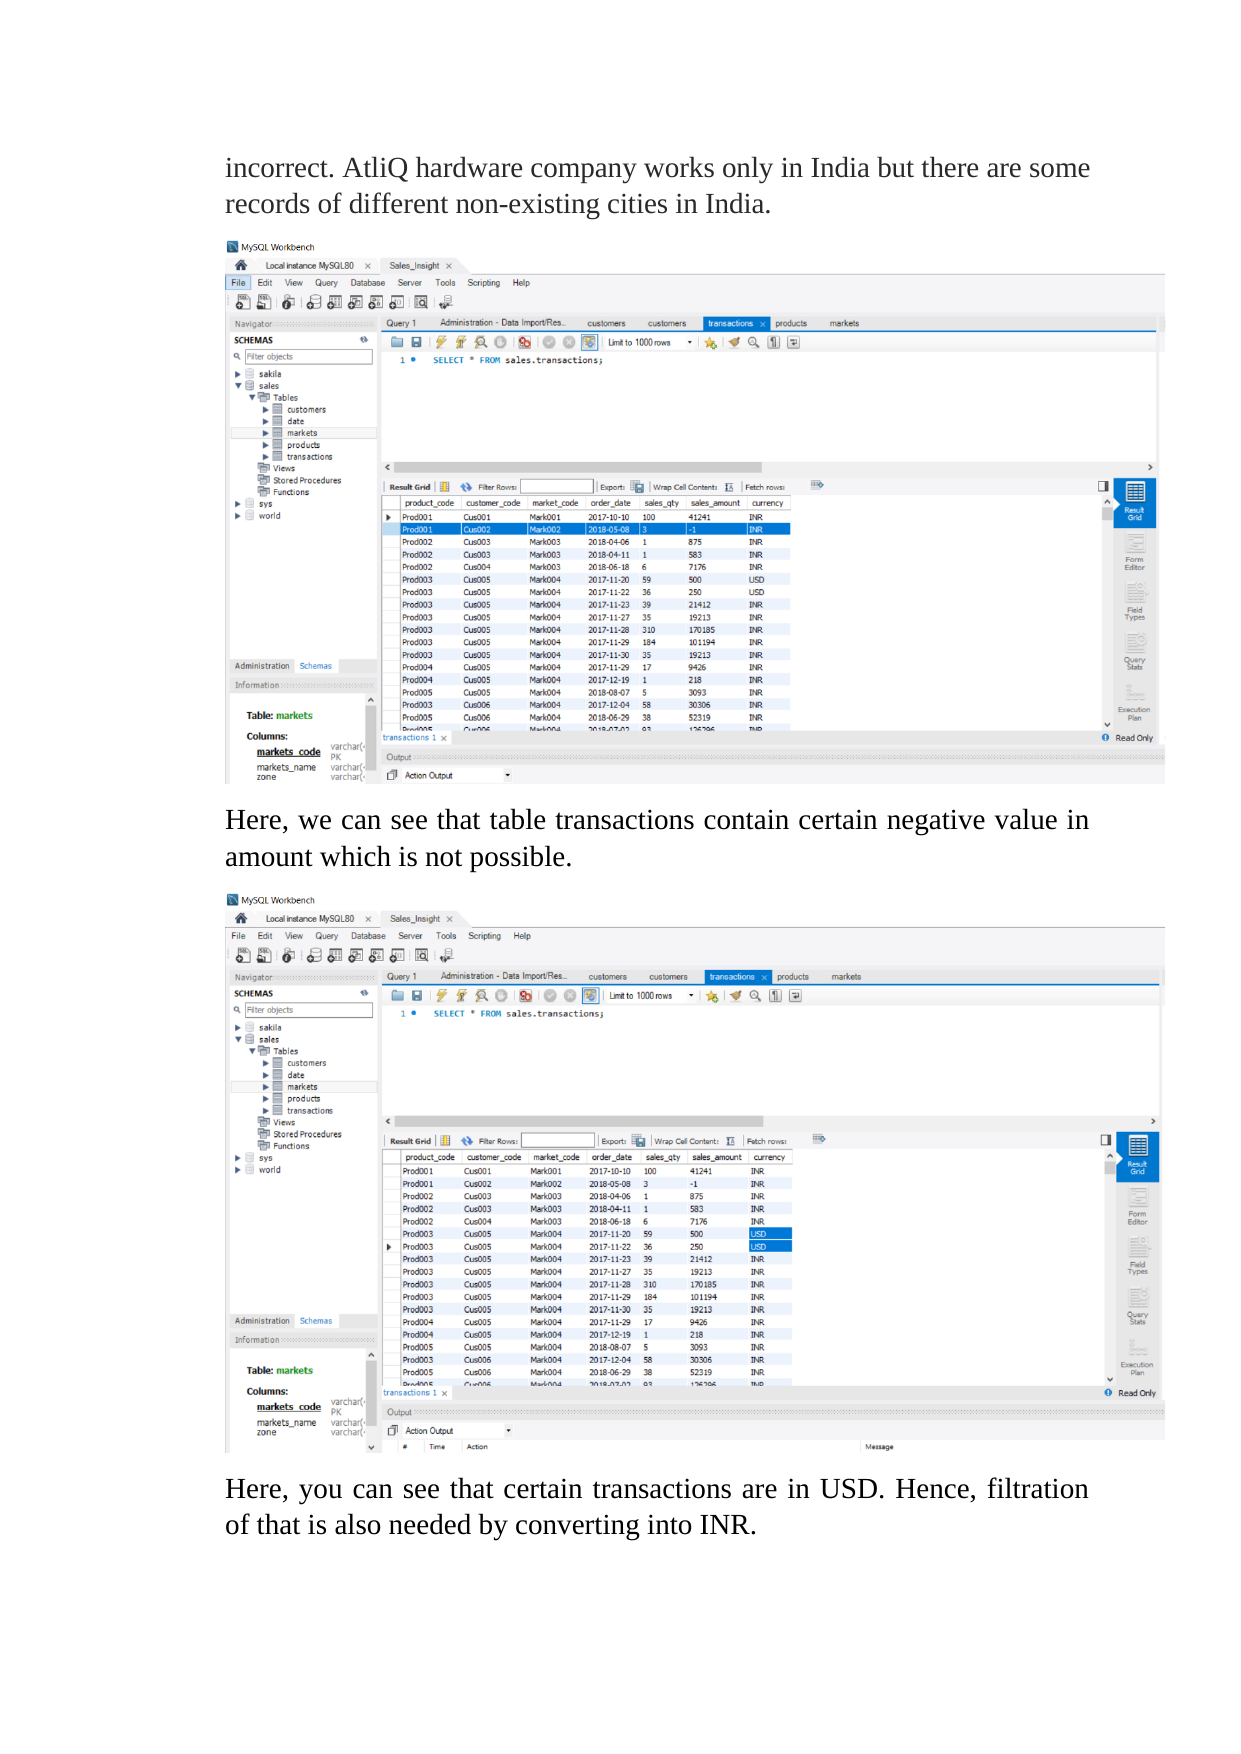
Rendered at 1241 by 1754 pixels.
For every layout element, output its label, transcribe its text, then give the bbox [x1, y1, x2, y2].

picture [225, 238, 1166, 784]
text Here, we can see that the table market contains certain values which are incorrect. AtliQ hardware company works only in India but there are some records of different non-existing cities in India. [225, 183, 1090, 220]
text Here, we can see that table transactions contain certain negative value in amount which is not possible. [225, 802, 1090, 872]
text Here, you can see that certain transactions are in USD. Hence, filtration of that is also needed by converting into INR. [225, 1471, 1090, 1541]
picture [225, 891, 1166, 1453]
